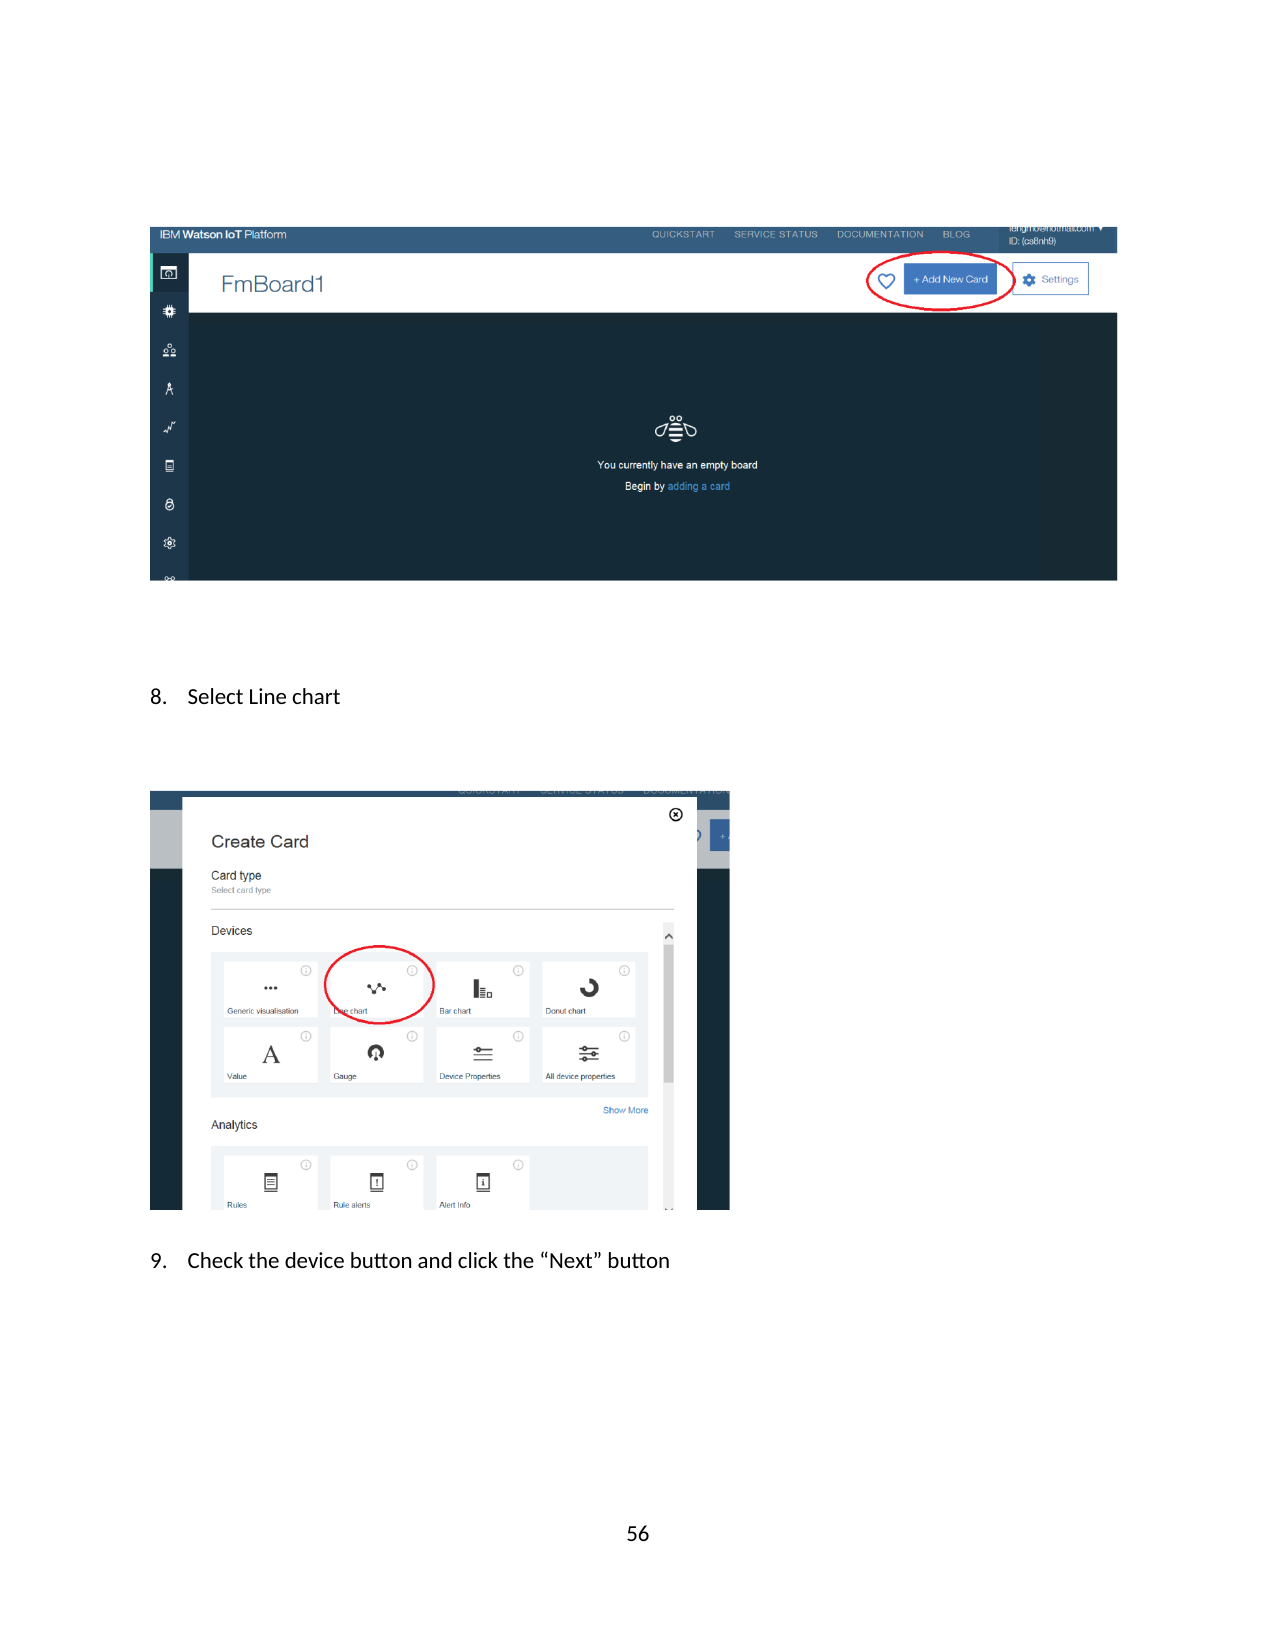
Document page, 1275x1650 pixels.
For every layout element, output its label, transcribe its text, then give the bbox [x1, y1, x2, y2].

picture [150, 714, 1125, 1210]
picture [150, 150, 1125, 646]
list Select Line chart [150, 682, 1125, 710]
list Check the device button and click the “Next” button [150, 1246, 1125, 1274]
